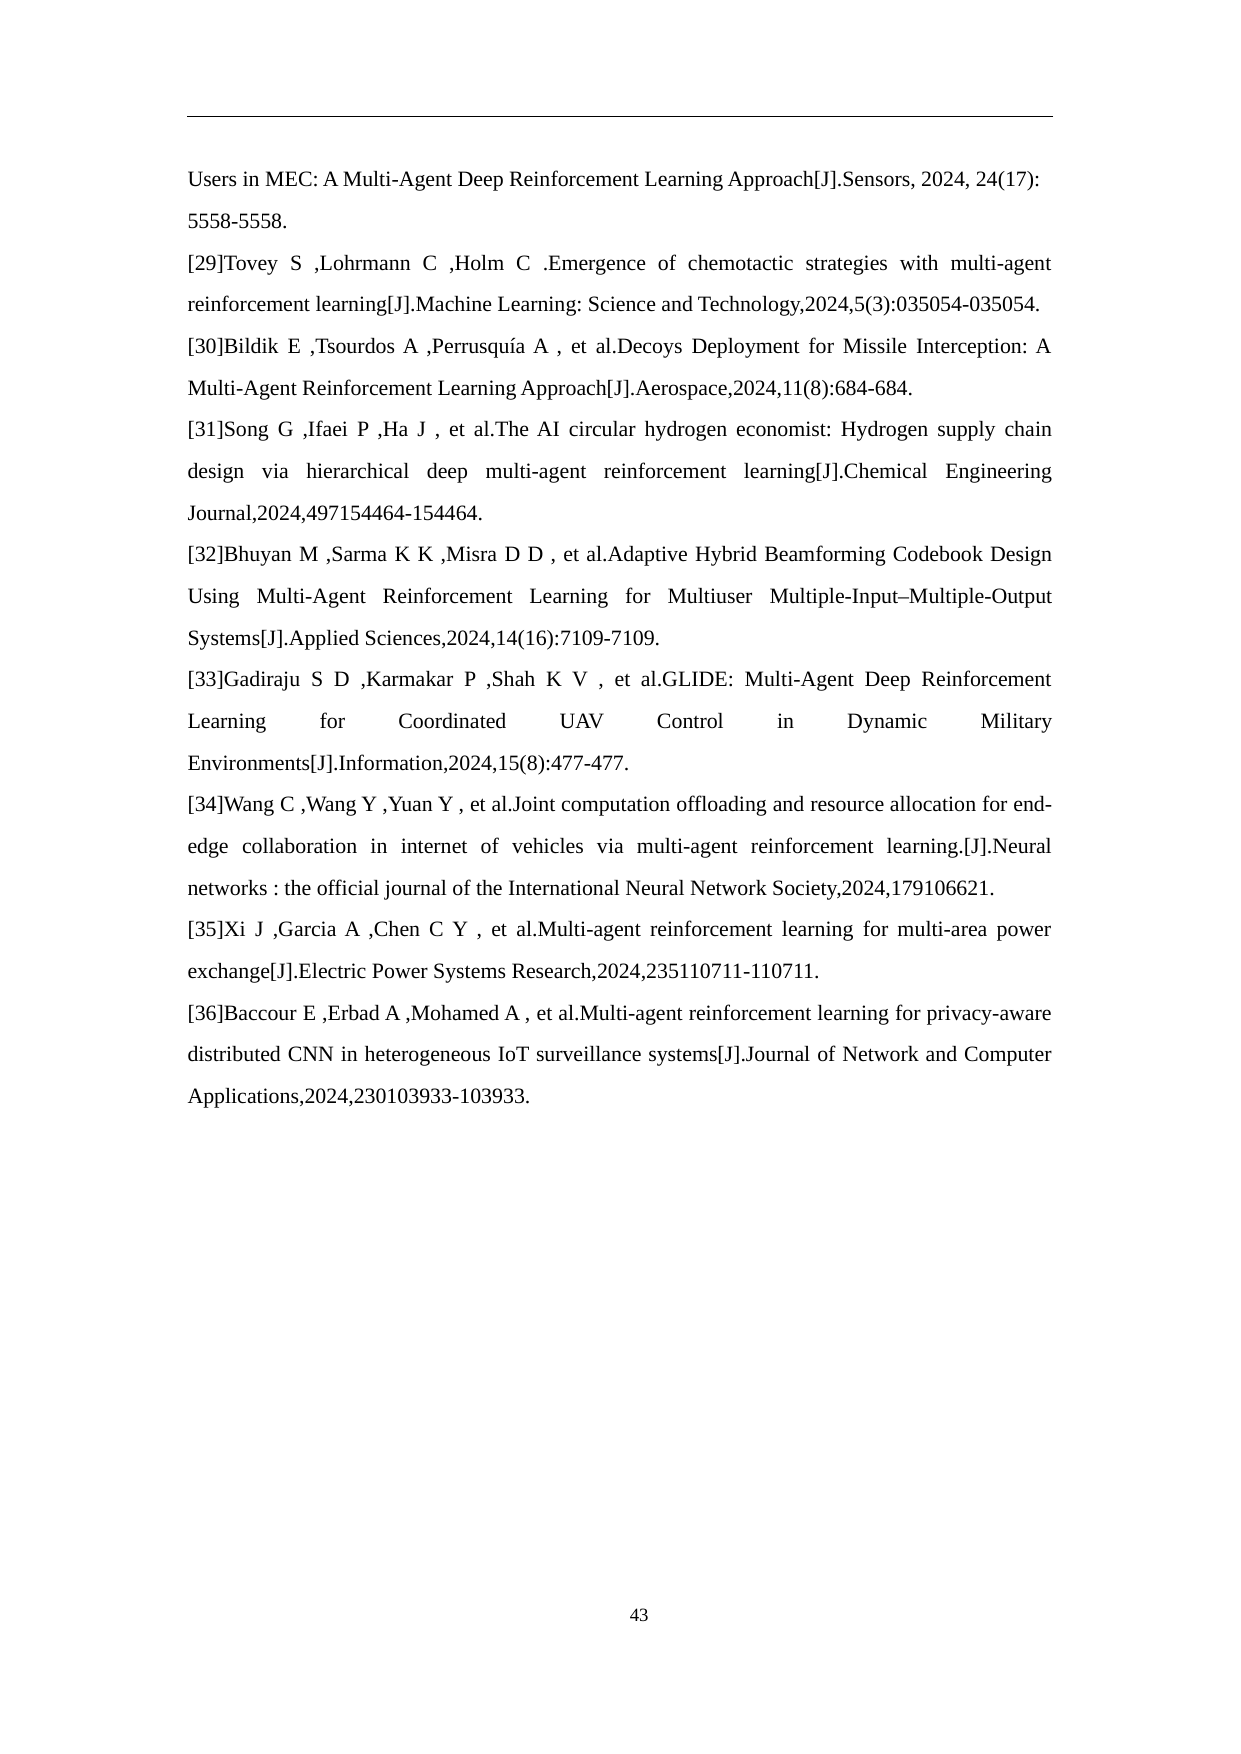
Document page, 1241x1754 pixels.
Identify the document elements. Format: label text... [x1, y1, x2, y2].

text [187, 150, 1053, 192]
text 5558-5558. [187, 192, 1053, 233]
text [36]Baccour E ,Erbad A ,Mohamed A , et al.Multi-agent reinforcement learning for privacy-aware distributed CNN in heterogeneous IoT surveillance systems[J].Journal of Network and Computer Applications,2024,230103933-103933. [187, 983, 1053, 1108]
text [33]Gadiraju S D ,Karmakar P ,Shah K V , et al.GLIDE: Multi-Agent Deep Reinforcement Learning for Coordinated UAV Control in Dynamic Military Environments[J].Information,2024,15(8):477-477. [187, 650, 1053, 775]
text [35]Xi J ,Garcia A ,Chen C Y , et al.Multi-agent reinforcement learning for multi-area power exchange[J].Electric Power Systems Research,2024,235110711-110711. [187, 900, 1053, 983]
text [32]Bhuyan M ,Sarma K K ,Misra D D , et al.Adaptive Hybrid Beamforming Codebook Design Using Multi-Agent Reinforcement Learning for Multiuser Multiple-Input–Multiple-Output Systems[J].Applied Sciences,2024,14(16):7109-7109. [187, 525, 1053, 650]
text [34]Wang C ,Wang Y ,Yuan Y , et al.Joint computation offloading and resource allocation for end-edge collaboration in internet of vehicles via multi-agent reinforcement learning.[J].Neural networks : the official journal of the International Neural Network Society,2024,179106621. [187, 775, 1053, 900]
text [30]Bildik E ,Tsourdos A ,Perrusquía A , et al.Decoys Deployment for Missile Interception: A Multi-Agent Reinforcement Learning Approach[J].Aerospace,2024,11(8):684-684. [187, 317, 1053, 400]
text [29]Tovey S ,Lohrmann C ,Holm C .Emergence of chemotactic strategies with multi-agent reinforcement learning[J].Machine Learning: Science and Technology,2024,5(3):035054-035054. [187, 233, 1053, 317]
text [31]Song G ,Ifaei P ,Ha J , et al.The AI circular hydrogen economist: Hydrogen supply chain design via hierarchical deep multi-agent reinforcement learning[J].Chemical Engineering Journal,2024,497154464-154464. [187, 400, 1053, 525]
